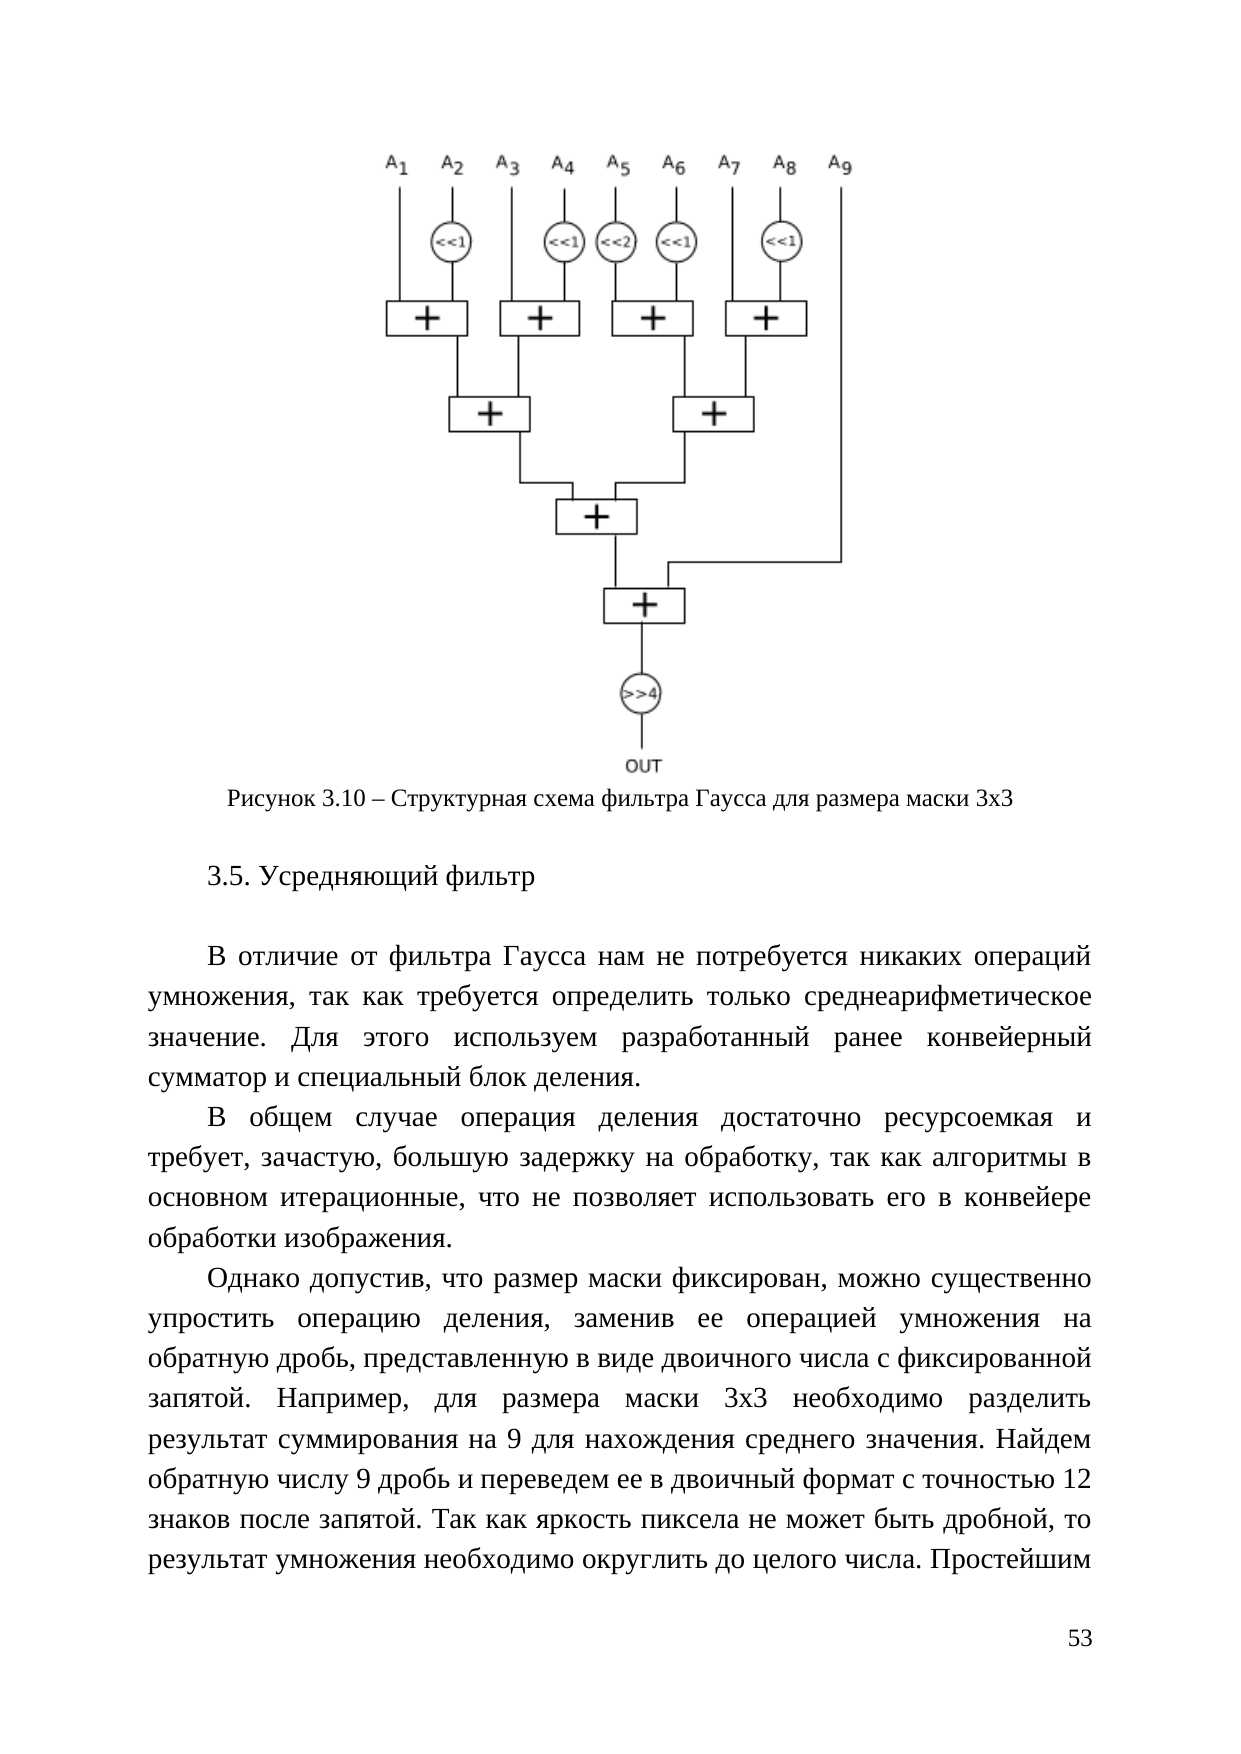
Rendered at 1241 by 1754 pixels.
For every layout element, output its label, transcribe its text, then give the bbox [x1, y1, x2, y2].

picture [373, 147, 867, 778]
list Усредняющий фильтр [148, 858, 1092, 891]
text В общем случае операция деления достаточно ресурсоемкая и требует, зачастую, большую задержку на обработку, так как алгоритмы в основном итерационные, что не позволяет использовать его в конвейере обработки изображения. [148, 1099, 1092, 1253]
text В отличие от фильтра Гаусса нам не потребуется никаких операций умножения, так как требуется определить только среднеарифметическое значение. Для этого используем разработанный ранее конвейерный сумматор и специальный блок деления. [148, 938, 1092, 1092]
text Рисунок 3.10 – Структурная схема фильтра Гаусса для размера маски 3х3 [148, 783, 1092, 812]
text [148, 1260, 1092, 1575]
